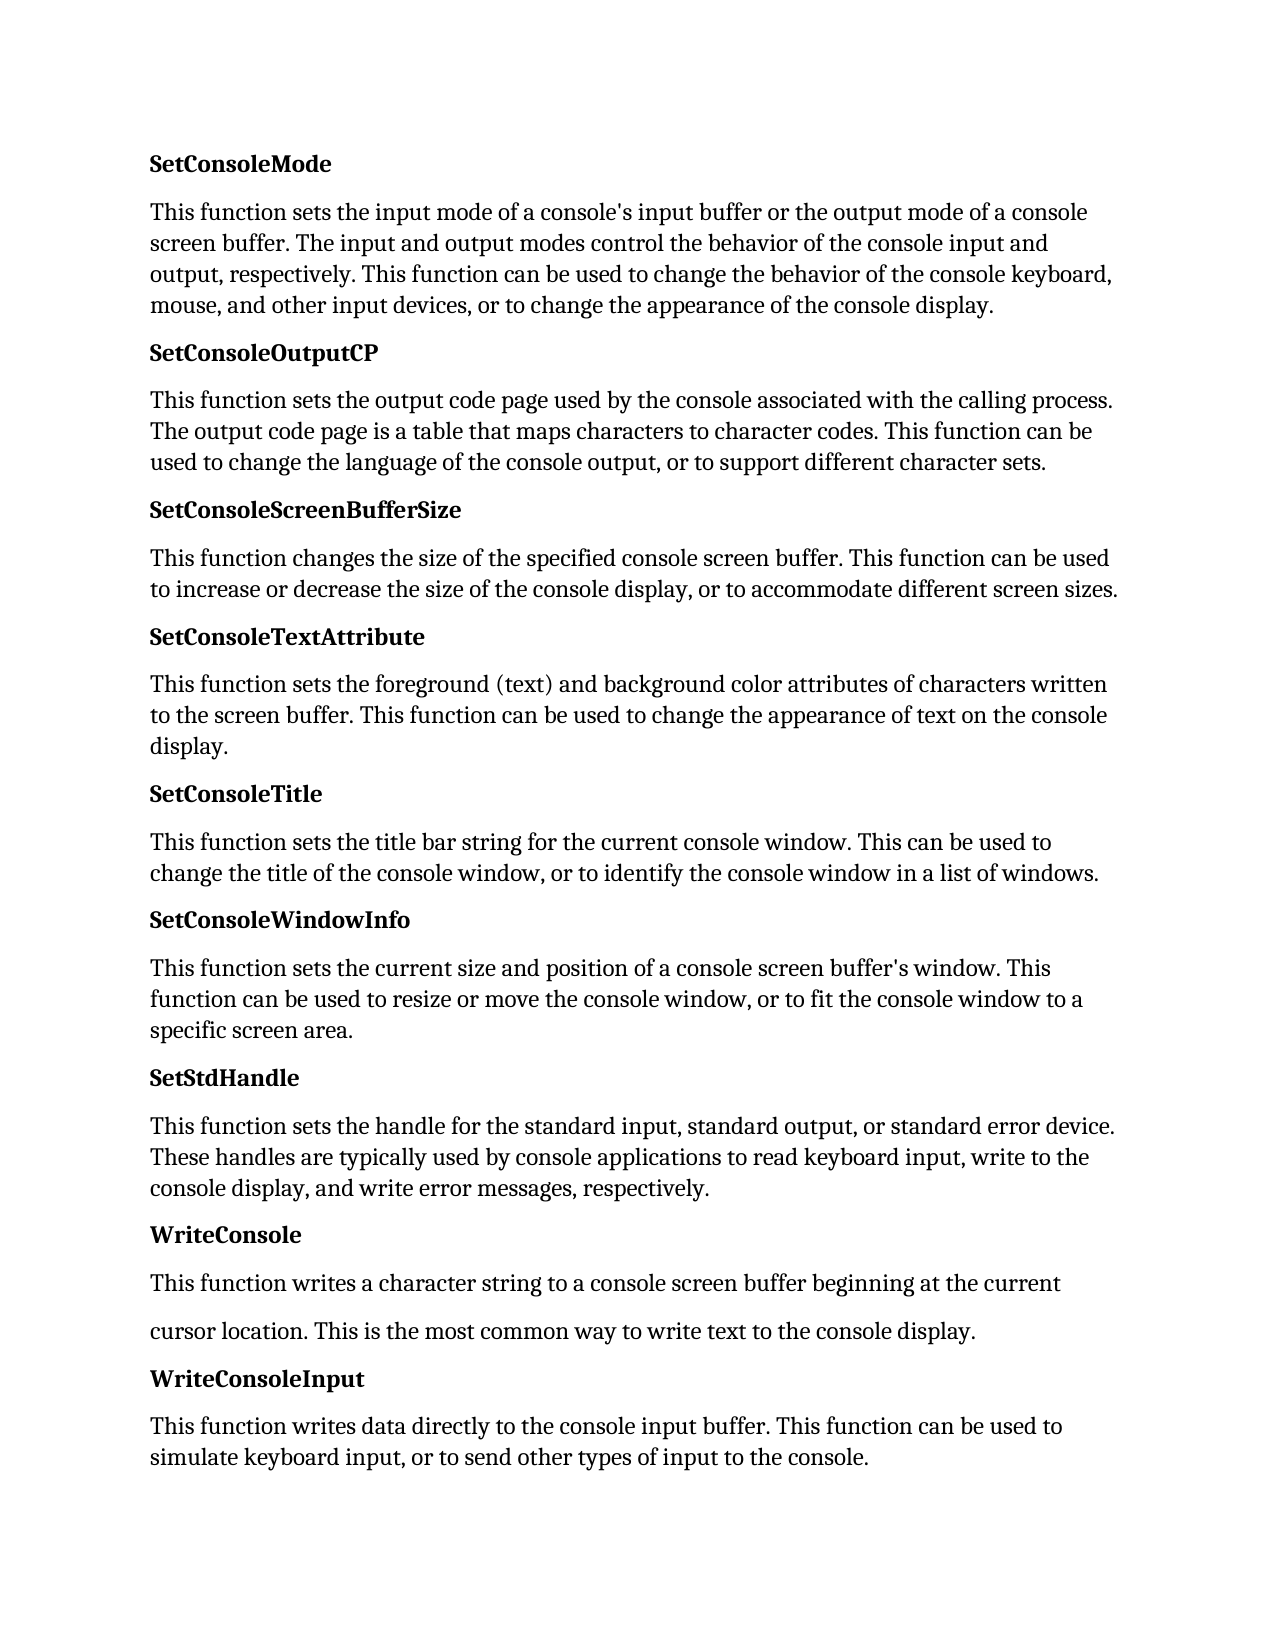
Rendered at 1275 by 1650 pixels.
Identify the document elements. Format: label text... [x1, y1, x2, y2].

text SetConsoleTextAttribute [150, 622, 1125, 651]
text SetConsoleScreenBufferSize [150, 496, 1125, 525]
text This function sets the output code page used by the console associated with the calling process. The output code page is a table that maps characters to character codes. This function can be used to change the language of the console output, or to support different character sets. [150, 386, 1125, 477]
text SetConsoleTitle [150, 780, 1125, 809]
text This function sets the foreground (text) and background color attributes of characters written to the screen buffer. This function can be used to change the appearance of text on the console display. [150, 670, 1125, 761]
text SetConsoleOutputCP [150, 338, 1125, 367]
text This function sets the handle for the standard input, standard output, or standard error device. These handles are typically used by console applications to read keyboard input, write to the console display, and write error messages, respectively. [150, 1112, 1125, 1202]
text WriteConsoleInput [150, 1364, 1125, 1393]
text SetConsoleWindowInfo [150, 906, 1125, 935]
text SetStdHandle [150, 1064, 1125, 1093]
text This function writes a character string to a console screen buffer beginning at the current [150, 1269, 1125, 1298]
text This function sets the current size and position of a console screen buffer's window. This function can be used to resize or move the console window, or to fit the console window to a specific screen area. [150, 954, 1125, 1045]
text This function changes the size of the specified console screen buffer. This function can be used to increase or decrease the size of the console display, or to accommodate different screen sizes. [150, 544, 1125, 603]
text WriteConsole [150, 1221, 1125, 1250]
text This function sets the input mode of a console's input buffer or the output mode of a console screen buffer. The input and output modes control the behavior of the console input and output, respectively. This function can be used to change the behavior of the console keyboard, mouse, and other input devices, or to change the appearance of the console display. [150, 198, 1125, 319]
text cursor location. This is the most common way to write text to the console display. [150, 1317, 1125, 1346]
text SetConsoleMode [150, 150, 1125, 179]
text This function sets the title bar string for the current console window. This can be used to change the title of the console window, or to identify the console window in a list of windows. [150, 828, 1125, 887]
text This function writes data directly to the console input buffer. This function can be used to simulate keyboard input, or to send other types of input to the console. [150, 1412, 1125, 1472]
